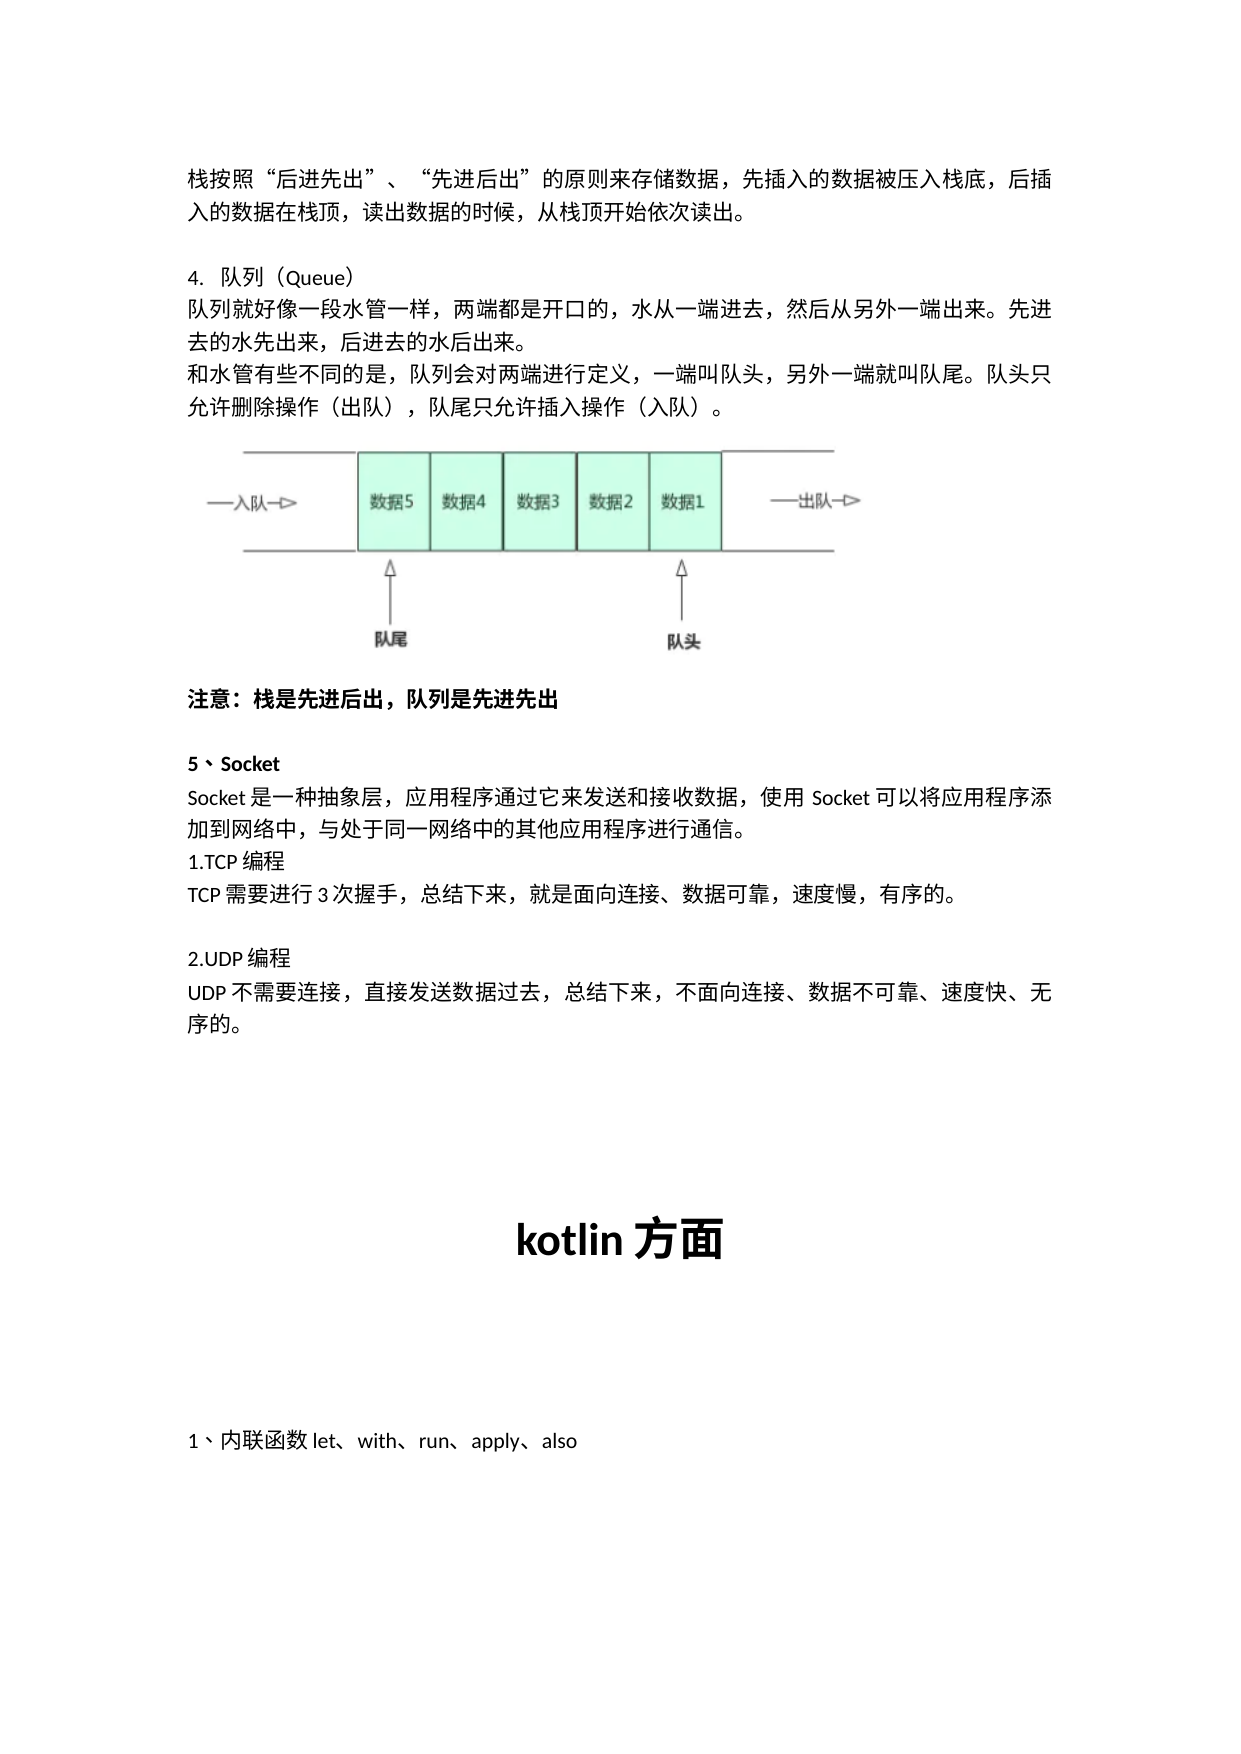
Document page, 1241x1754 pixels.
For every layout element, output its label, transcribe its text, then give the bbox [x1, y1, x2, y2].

text 队列就好像一段水管一样，两端都是开口的，水从一端进去，然后从另外一端出来。先进去的水先出来，后进去的水后出来。 [187, 292, 1053, 357]
list Socket [187, 747, 1053, 779]
text 栈按照“后进先出”、“先进后出”的原则来存储数据，先插入的数据被压入栈底，后插入的数据在栈顶，读出数据的时候，从栈顶开始依次读出。 [187, 162, 1053, 227]
picture [187, 422, 873, 664]
text UDP不需要连接，直接发送数据过去，总结下来，不面向连接、数据不可靠、速度快、无序的。 [187, 974, 1053, 1039]
text Socket是一种抽象层，应用程序通过它来发送和接收数据，使用Socket可以将应用程序添加到网络中，与处于同一网络中的其他应用程序进行通信。 [187, 779, 1053, 844]
text TCP需要进行3次握手，总结下来，就是面向连接、数据可靠，速度慢，有序的。 [187, 877, 1053, 909]
text 和水管有些不同的是，队列会对两端进行定义，一端叫队头，另外一端就叫队尾。队头只允许删除操作（出队），队尾只允许插入操作（入队）。 [187, 357, 1053, 422]
list UDP编程 [187, 942, 1053, 974]
subtitle kotlin方面 [187, 1205, 1053, 1270]
text 注意：栈是先进后出，队列是先进先出 [187, 682, 1053, 714]
list TCP编程 [187, 844, 1053, 877]
list 内联函数let、with、run、apply、also [187, 1424, 1053, 1457]
list 队列（Queue） [187, 259, 1053, 292]
